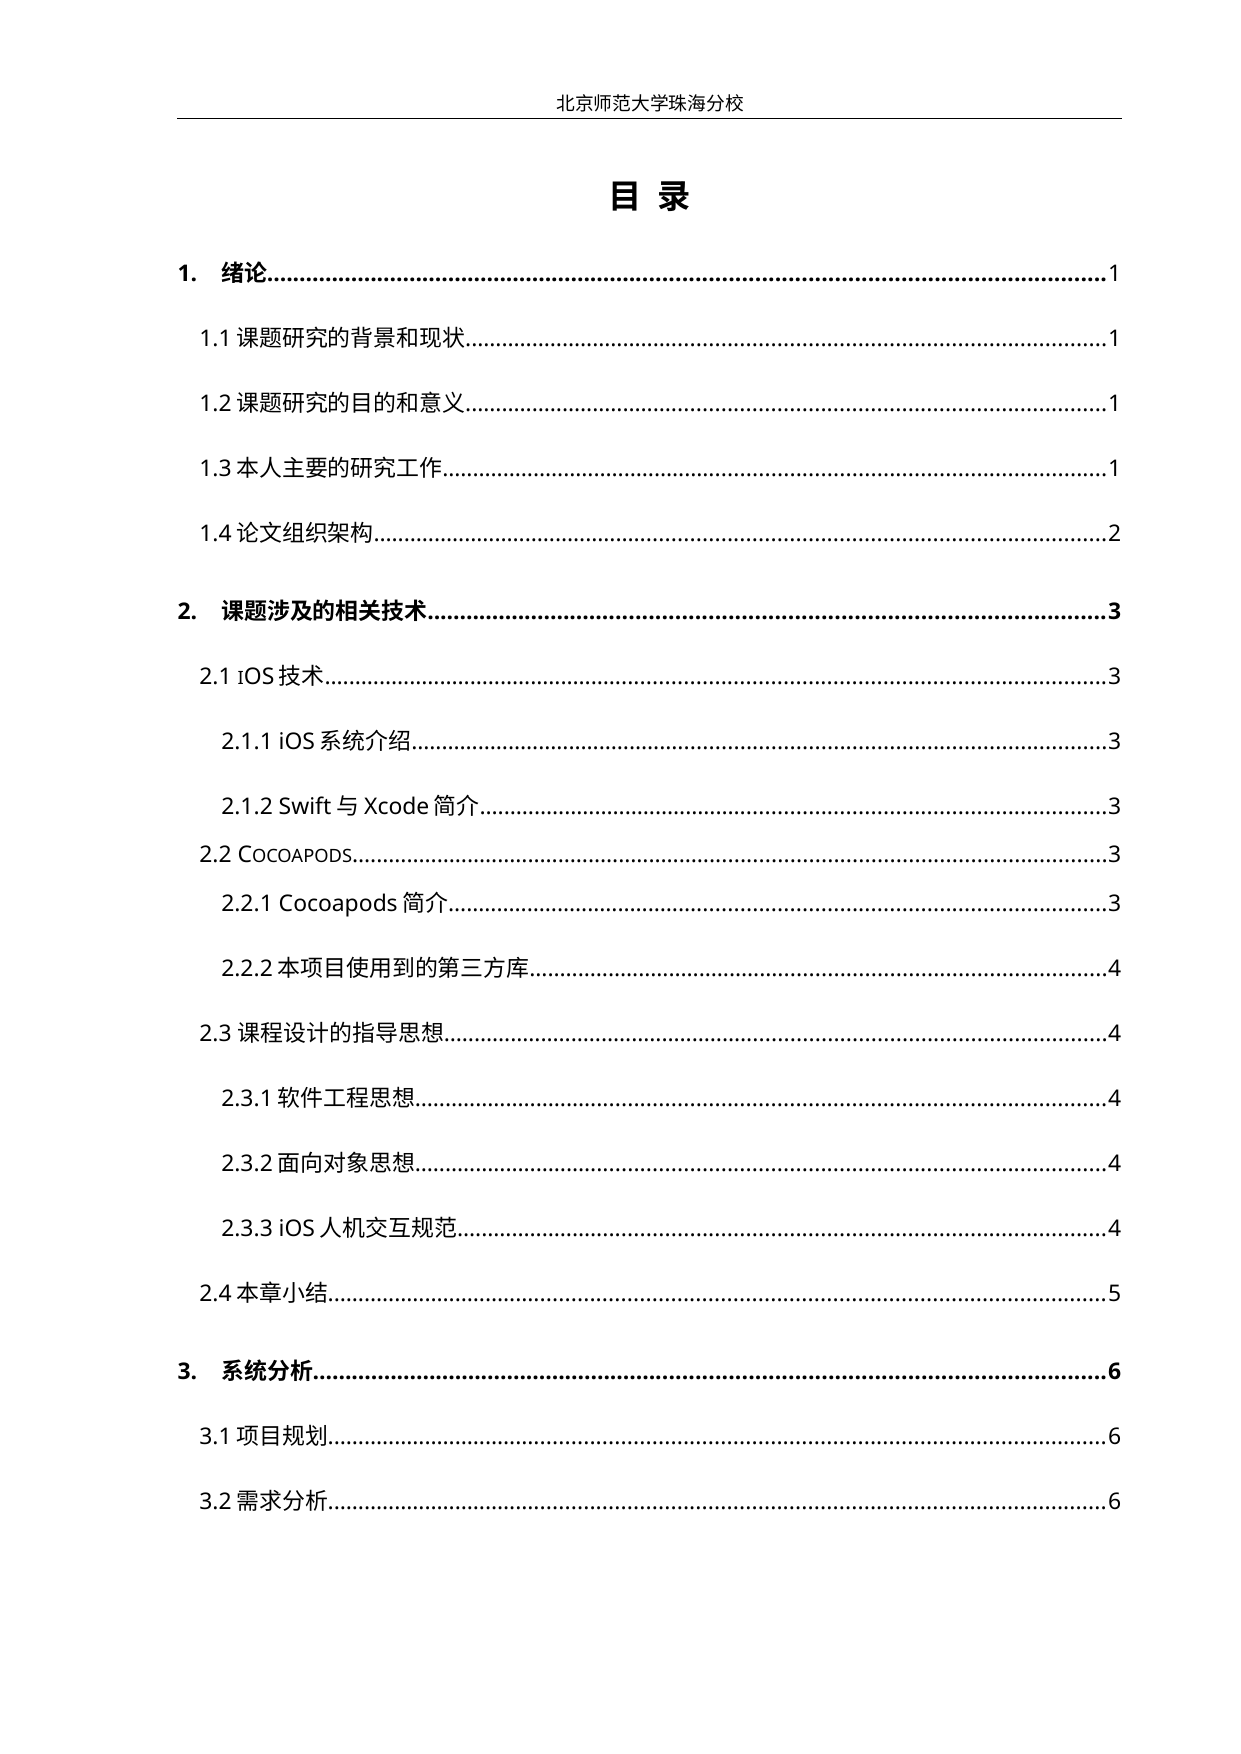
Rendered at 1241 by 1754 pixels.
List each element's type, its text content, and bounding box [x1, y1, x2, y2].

text 2.4本章小结 5 [199, 1259, 1122, 1324]
text 3.2需求分析 6 [199, 1467, 1122, 1532]
text 2.3 课程设计的指导思想 4 [199, 999, 1122, 1064]
text 1. 绪论 1 [177, 239, 1122, 304]
text 2.2 Cocoapods 3 [199, 837, 1122, 869]
text 3. 系统分析 6 [177, 1337, 1122, 1402]
text 1.2课题研究的目的和意义 1 [199, 369, 1122, 434]
text 2.1.2 Swift与 Xcode简介 3 [221, 772, 1122, 837]
text 2.3.3 iOS人机交互规范 4 [221, 1194, 1122, 1259]
text 目 录 [177, 162, 1122, 227]
text 2.2.2本项目使用到的第三方库 4 [221, 934, 1122, 999]
text 1.3本人主要的研究工作 1 [199, 434, 1122, 499]
text 2.1.1 iOS系统介绍 3 [221, 707, 1122, 772]
text 2.3.1软件工程思想 4 [221, 1064, 1122, 1129]
text 1.4论文组织架构 2 [199, 499, 1122, 564]
text 2.1 iOS技术 3 [199, 642, 1122, 707]
text 3.1项目规划 6 [199, 1402, 1122, 1467]
text 2.3.2面向对象思想 4 [221, 1129, 1122, 1194]
text 2.2.1 Cocoapods简介 3 [221, 869, 1122, 934]
text 1.1课题研究的背景和现状 1 [199, 304, 1122, 369]
text 2. 课题涉及的相关技术 3 [177, 577, 1122, 642]
